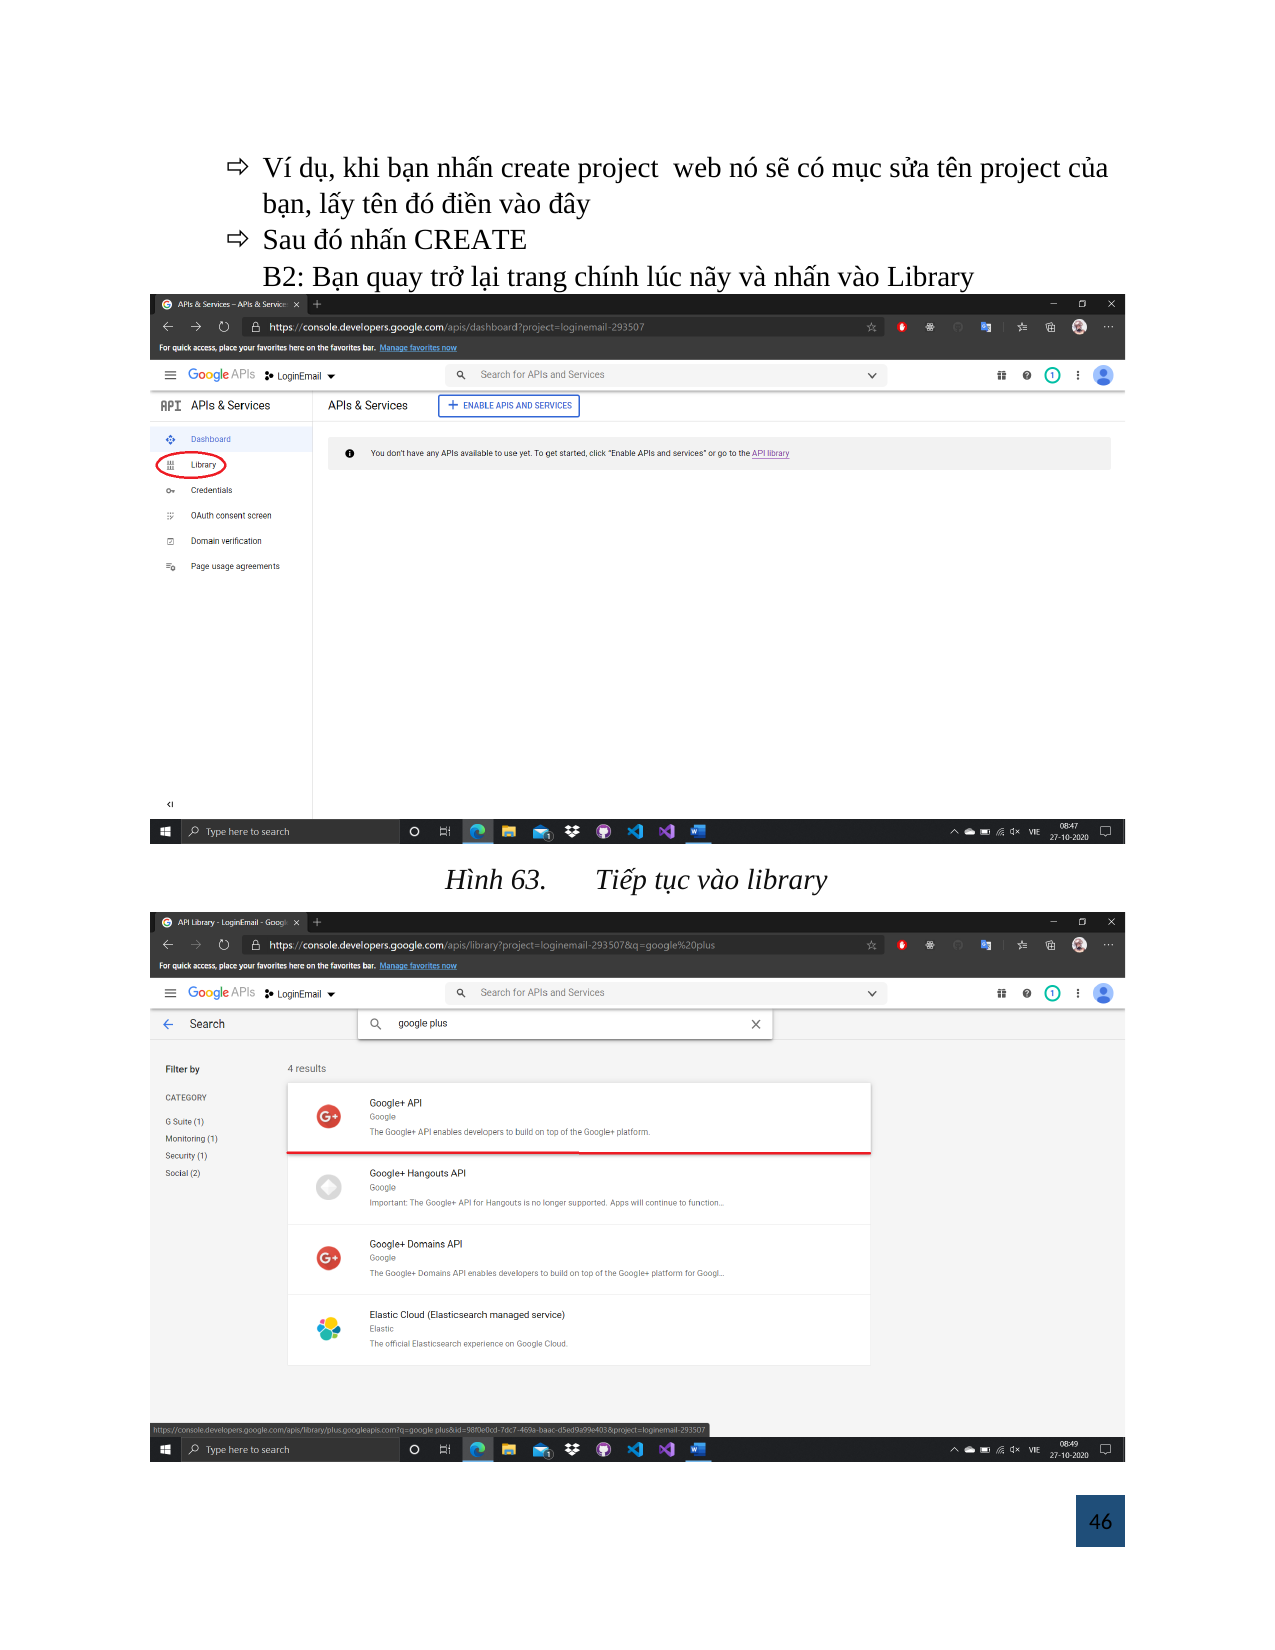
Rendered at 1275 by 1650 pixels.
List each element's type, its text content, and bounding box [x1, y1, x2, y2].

list Sau đó nhấn CREATE [225, 222, 1125, 256]
list B2: Bạn quay trở lại trang chính lúc nãy và nhấn vào Library [262, 259, 1125, 292]
picture [150, 912, 1125, 1462]
list Ví dụ, khi bạn nhấn create project web nó sẽ có mục sửa tên project của bạn, lấy tên đó điền vào đây [225, 150, 1125, 220]
picture [150, 294, 1125, 844]
text Tiếp tục vào library [150, 862, 1125, 896]
